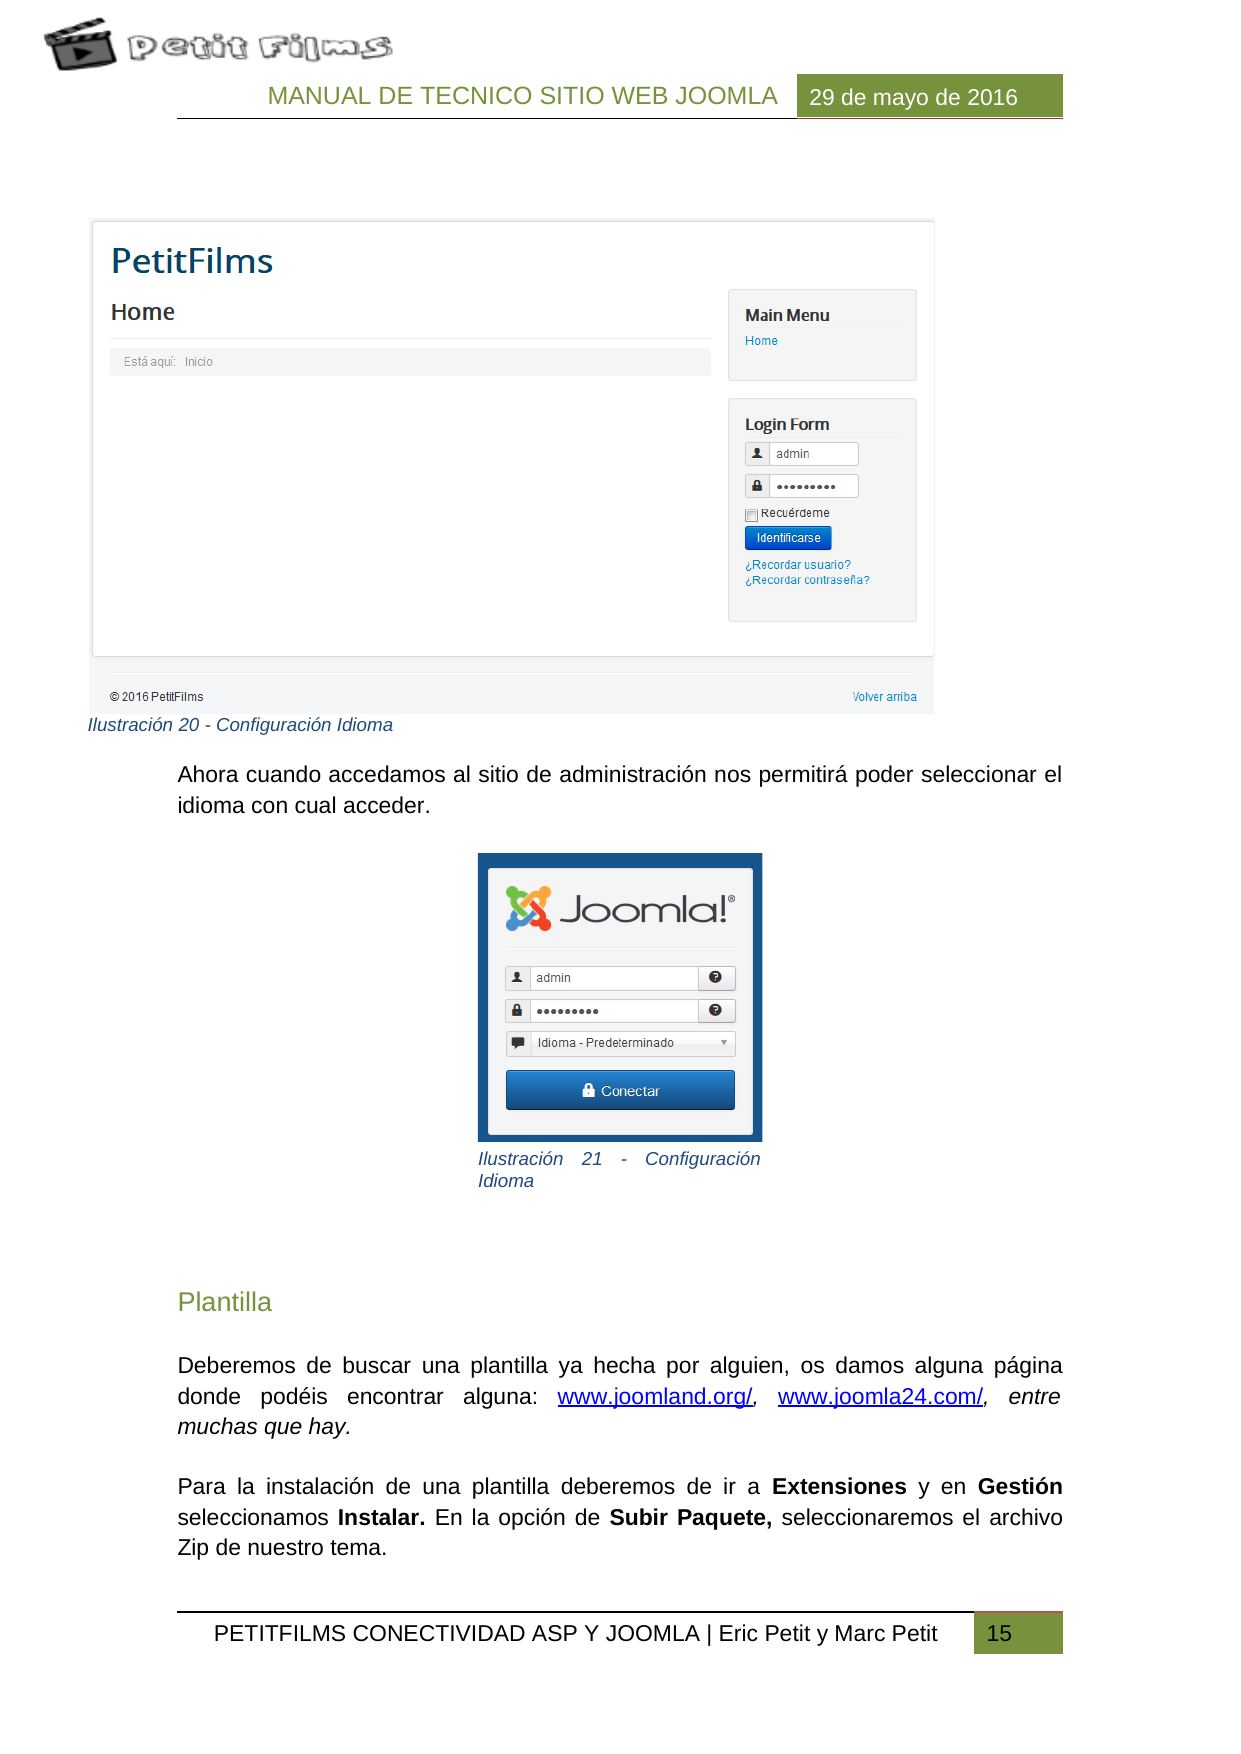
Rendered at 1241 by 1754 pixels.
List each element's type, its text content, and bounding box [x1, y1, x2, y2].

text Deberemos de buscar una plantilla ya hecha por alguien, os damos alguna página donde podéis encontrar alguna: www.joomland.org/, www.joomla24.com/, entre muchas que hay. [177, 1352, 1063, 1439]
text Ahora cuando accedamos al sitio de administración nos permitirá poder seleccionar el idioma con cual acceder. [177, 761, 1063, 818]
subtitle Plantilla [177, 1286, 1063, 1317]
text Para la instalación de una plantilla deberemos de ir a Extensiones y en Gestión seleccionamos Instalar. En la opción de Subir Paquete, seleccionaremos el archivo Zip de nuestro tema. [177, 1473, 1063, 1560]
picture [37, 12, 399, 77]
